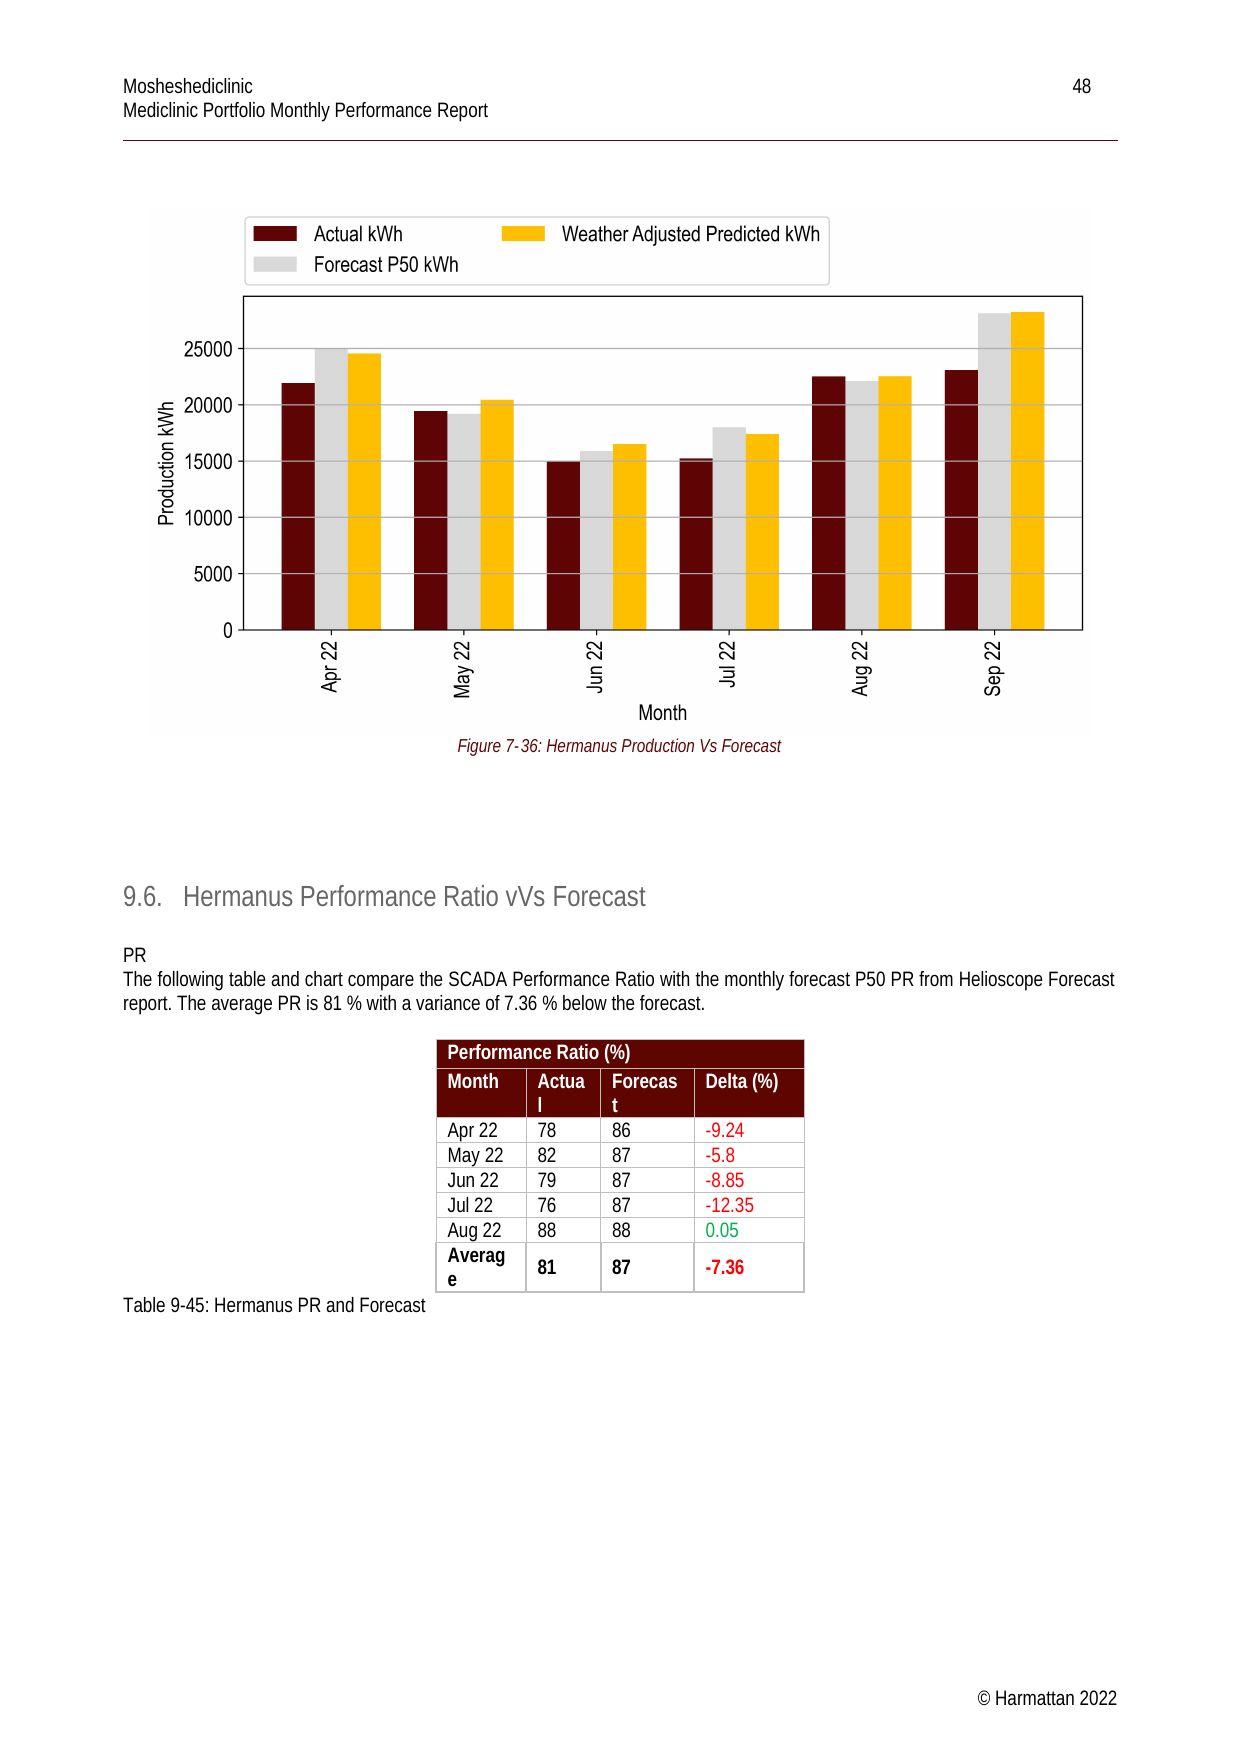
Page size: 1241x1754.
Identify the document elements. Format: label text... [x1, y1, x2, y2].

table_cell [601, 1069, 694, 1117]
table_cell [527, 1243, 600, 1291]
table_cell [437, 1243, 525, 1291]
table_cell [601, 1168, 694, 1192]
table_cell [527, 1168, 600, 1192]
table_cell [695, 1243, 803, 1291]
table_cell [602, 1243, 693, 1291]
table_cell [695, 1118, 804, 1142]
table_header [437, 1040, 804, 1068]
table_cell [437, 1118, 526, 1142]
table_cell [695, 1168, 804, 1192]
table_cell [437, 1168, 526, 1192]
table_cell [437, 1193, 526, 1217]
table_cell [695, 1143, 804, 1167]
table_cell [695, 1193, 804, 1217]
table_cell [601, 1118, 694, 1142]
subtitle Hermanus Performance Ratio s Forecast [123, 879, 1117, 913]
table_cell [695, 1069, 804, 1117]
table_cell [601, 1143, 694, 1167]
table_cell [601, 1218, 694, 1242]
table_cell [601, 1193, 694, 1217]
table_cell [695, 1218, 804, 1242]
table_cell [527, 1118, 600, 1142]
table_cell [527, 1069, 600, 1117]
picture [147, 206, 1093, 735]
table_cell [527, 1218, 600, 1242]
table_cell [527, 1143, 600, 1167]
table_cell [437, 1218, 526, 1242]
table_cell [437, 1143, 526, 1167]
table_cell [437, 1069, 526, 1117]
table_cell [527, 1193, 600, 1217]
